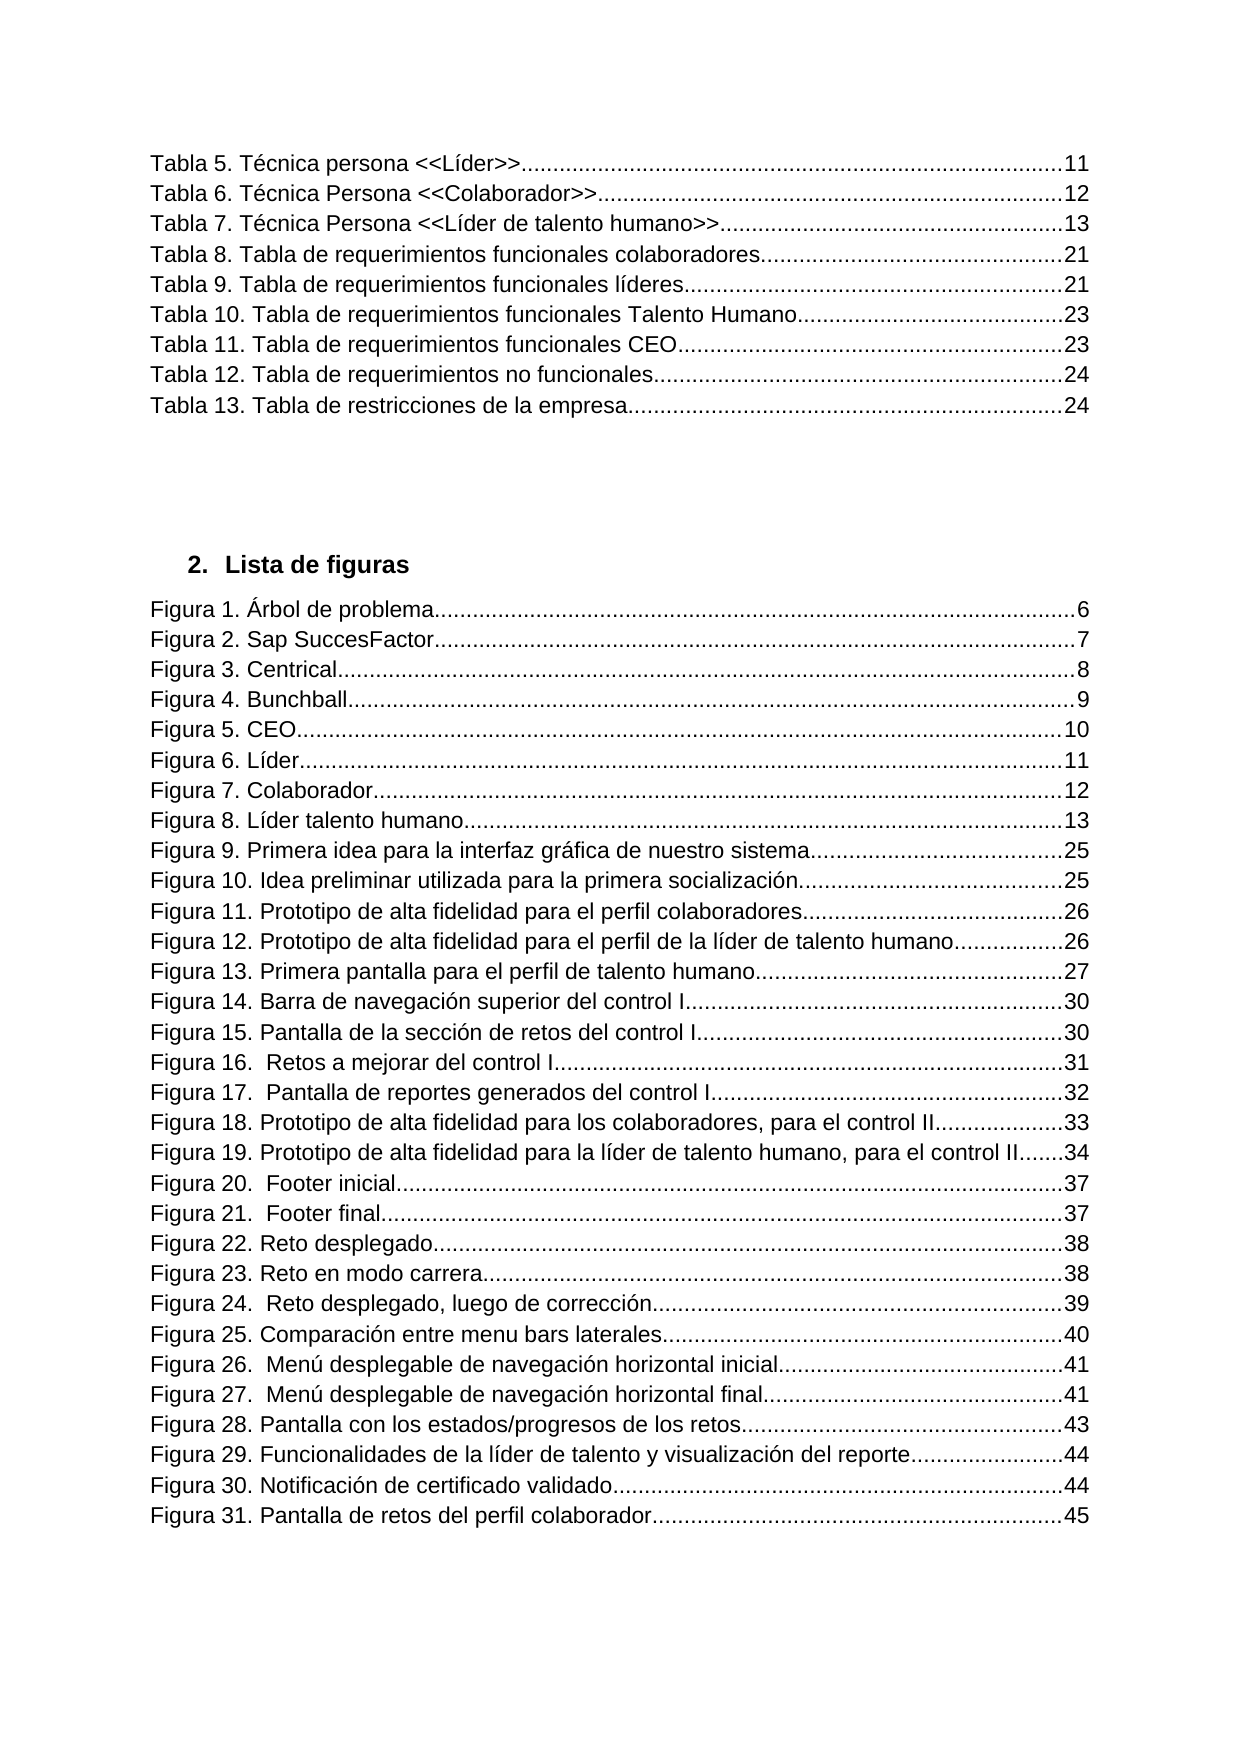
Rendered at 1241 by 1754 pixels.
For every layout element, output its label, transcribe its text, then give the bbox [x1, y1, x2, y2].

text Tabla 5. Técnica persona <<Líder>> 11 [150, 150, 1090, 176]
text Tabla 11. Tabla de requerimientos funcionales CEO 23 [150, 331, 1090, 358]
text Figura 20. Footer inicial. 37 [150, 1169, 1090, 1196]
text Figura 26. Menú desplegable de navegación horizontal inicial 41 [150, 1351, 1090, 1377]
text Figura 31. Pantalla de retos del perfil colaborador 45 [150, 1502, 1090, 1528]
text Figura 28. Pantalla con los estados/progresos de los retos 43 [150, 1411, 1090, 1437]
text Tabla 6. Técnica Persona <<Colaborador>> 12 [150, 180, 1090, 207]
text Tabla 12. Tabla de requerimientos no funcionales 24 [150, 361, 1090, 388]
text Figura 6. Líder 11 [150, 747, 1090, 773]
text Figura 30. Notificación de certificado validado 44 [150, 1472, 1090, 1498]
text Figura 24. Reto desplegado, luego de corrección. 39 [150, 1290, 1090, 1317]
subtitle Lista de figuras [187, 550, 1090, 579]
text Figura 16. Retos a mejorar del control I 31 [150, 1049, 1090, 1075]
text Figura 9. Primera idea para la interfaz gráfica de nuestro sistema 25 [150, 837, 1090, 863]
text Figura 27. Menú desplegable de navegación horizontal final 41 [150, 1381, 1090, 1407]
text Figura 11. Prototipo de alta fidelidad para el perfil colaboradores 26 [150, 898, 1090, 924]
text Figura 10. Idea preliminar utilizada para la primera socialización. 25 [150, 867, 1090, 894]
text Tabla 7. Técnica Persona <<Líder de talento humano>> 13 [150, 210, 1090, 237]
text Figura 12. Prototipo de alta fidelidad para el perfil de la líder de talento humano 26 [150, 928, 1090, 954]
text Figura 21. Footer final. 37 [150, 1200, 1090, 1226]
text Figura 17. Pantalla de reportes generados del control I 32 [150, 1079, 1090, 1105]
text Figura 23. Reto en modo carrera 38 [150, 1260, 1090, 1286]
text Tabla 10. Tabla de requerimientos funcionales Talento Humano 23 [150, 301, 1090, 327]
text Figura 19. Prototipo de alta fidelidad para la líder de talento humano, para el control II 34 [150, 1139, 1090, 1166]
text Figura 14. Barra de navegación superior del control I 30 [150, 988, 1090, 1014]
text Tabla 8. Tabla de requerimientos funcionales colaboradores 21 [150, 241, 1090, 267]
text Figura 13. Primera pantalla para el perfil de talento humano 27 [150, 958, 1090, 984]
text Figura 4. Bunchball 9 [150, 686, 1090, 712]
text Figura 8. Líder talento humano 13 [150, 807, 1090, 833]
text Figura 1. Árbol de problema 6 [150, 596, 1090, 622]
text Figura 2. Sap SuccesFactor 7 [150, 626, 1090, 652]
text Tabla 13. Tabla de restricciones de la empresa 24 [150, 392, 1090, 418]
text Figura 15. Pantalla de la sección de retos del control I 30 [150, 1018, 1090, 1045]
text Figura 25. Comparación entre menu bars laterales 40 [150, 1321, 1090, 1347]
text Tabla 9. Tabla de requerimientos funcionales líderes 21 [150, 271, 1090, 297]
text Figura 18. Prototipo de alta fidelidad para los colaboradores, para el control II 33 [150, 1109, 1090, 1135]
text Figura 7. Colaborador 12 [150, 777, 1090, 803]
text Figura 22. Reto desplegado 38 [150, 1230, 1090, 1256]
text Figura 29. Funcionalidades de la líder de talento y visualización del reporte 44 [150, 1441, 1090, 1468]
text Figura 5. CEO 10 [150, 716, 1090, 743]
text Figura 3. Centrical 8 [150, 656, 1090, 682]
